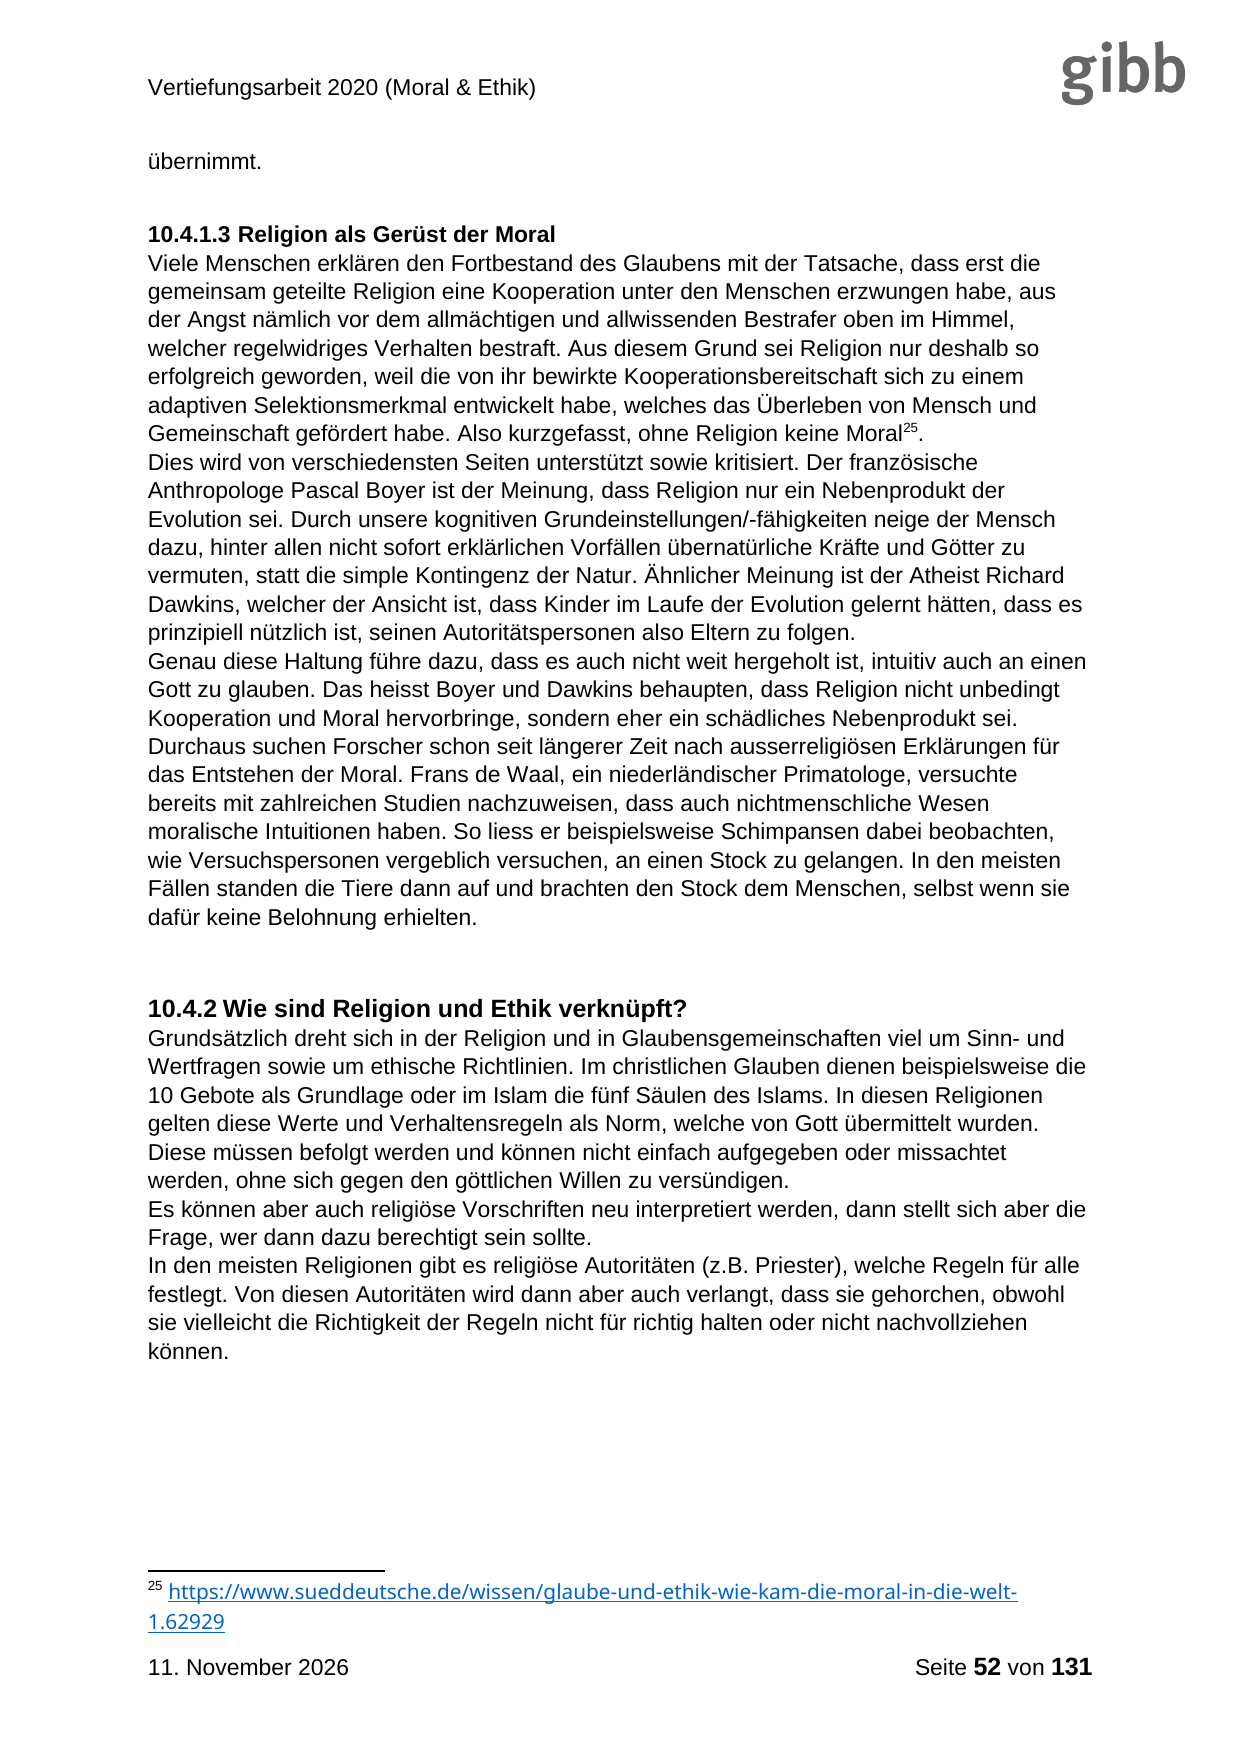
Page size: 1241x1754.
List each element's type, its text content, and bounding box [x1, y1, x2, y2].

picture [1060, 39, 1187, 107]
text Grundsätzlich dreht sich in der Religion und in Glaubensgemeinschaften viel um Sinn- und Wertfragen sowie um ethische Richtlinien. Im christlichen Glauben dienen beispielsweise die 10 Gebote als Grundlage oder im Islam die fünf Säulen des Islams. In diesen Religionen gelten diese Werte und Verhaltensregeln als Norm, welche von Gott übermittelt wurden. Diese müssen befolgt werden und können nicht einfach aufgegeben oder missachtet werden, ohne sich gegen den göttlichen Willen zu versündigen. Es können aber auch religiöse Vorschriften neu interpretiert werden, dann stellt sich aber die Frage, wer dann dazu berechtigt sein sollte. In den meisten Religionen gibt es religiöse Autoritäten (z.B. Priester), welche Regeln für alle festlegt. Von diesen Autoritäten wird dann aber auch verlangt, dass sie gehorchen, obwohl sie vielleicht die Richtigkeit der Regeln nicht für richtig halten oder nicht nachvollziehen können. [148, 1025, 1093, 1364]
text Viele Menschen erklären den Fortbestand des Glaubens mit der Tatsache, dass erst die gemeinsam geteilte Religion eine Kooperation unter den Menschen erzwungen habe, aus der Angst nämlich vor dem allmächtigen und allwissenden Bestrafer oben im Himmel, welcher regelwidriges Verhalten bestraft. Aus diesem Grund sei Religion nur deshalb so erfolgreich geworden, weil die von ihr bewirkte Kooperationsbereitschaft sich zu einem adaptiven Selektionsmerkmal entwickelt habe, welches das Überleben von Mensch und Gemeinschaft gefördert habe. Also kurzgefasst, ohne Religion keine Moral. Dies wird von verschiedensten Seiten unterstützt sowie kritisiert. Der französische Anthropologe Pascal Boyer ist der Meinung, dass Religion nur ein Nebenprodukt der Evolution sei. Durch unsere kognitiven Grundeinstellungen/-fähigkeiten neige der Mensch dazu, hinter allen nicht sofort erklärlichen Vorfällen übernatürliche Kräfte und Götter zu vermuten, statt die simple Kontingenz der Natur. Ähnlicher Meinung ist der Atheist Richard Dawkins, welcher der Ansicht ist, dass Kinder im Laufe der Evolution gelernt hätten, dass es prinzipiell nützlich ist, seinen Autoritätspersonen also Eltern zu folgen. Genau diese Haltung führe dazu, dass es auch nicht weit hergeholt ist, intuitiv auch an einen Gott zu glauben. Das heisst Boyer und Dawkins behaupten, dass Religion nicht unbedingt Kooperation und Moral hervorbringe, sondern eher ein schädliches Nebenprodukt sei. Durchaus suchen Forscher schon seit längerer Zeit nach ausserreligiösen Erklärungen für das Entstehen der Moral. Frans de Waal, ein niederländischer Primatologe, versuchte bereits mit zahlreichen Studien nachzuweisen, dass auch nichtmenschliche Wesen moralische Intuitionen haben. So liess er beispielsweise Schimpansen dabei beobachten, wie Versuchspersonen vergeblich versuchen, an einen Stock zu gelangen. In den meisten Fällen standen die Tiere dann auf und brachten den Stock dem Menschen, selbst wenn sie dafür keine Belohnung erhielten. [148, 249, 1093, 930]
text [148, 148, 1093, 202]
subtitle Wie sind Religion und Ethik verknüpft? [148, 994, 1093, 1023]
subtitle Religion als Gerüst der Moral [148, 221, 1093, 247]
